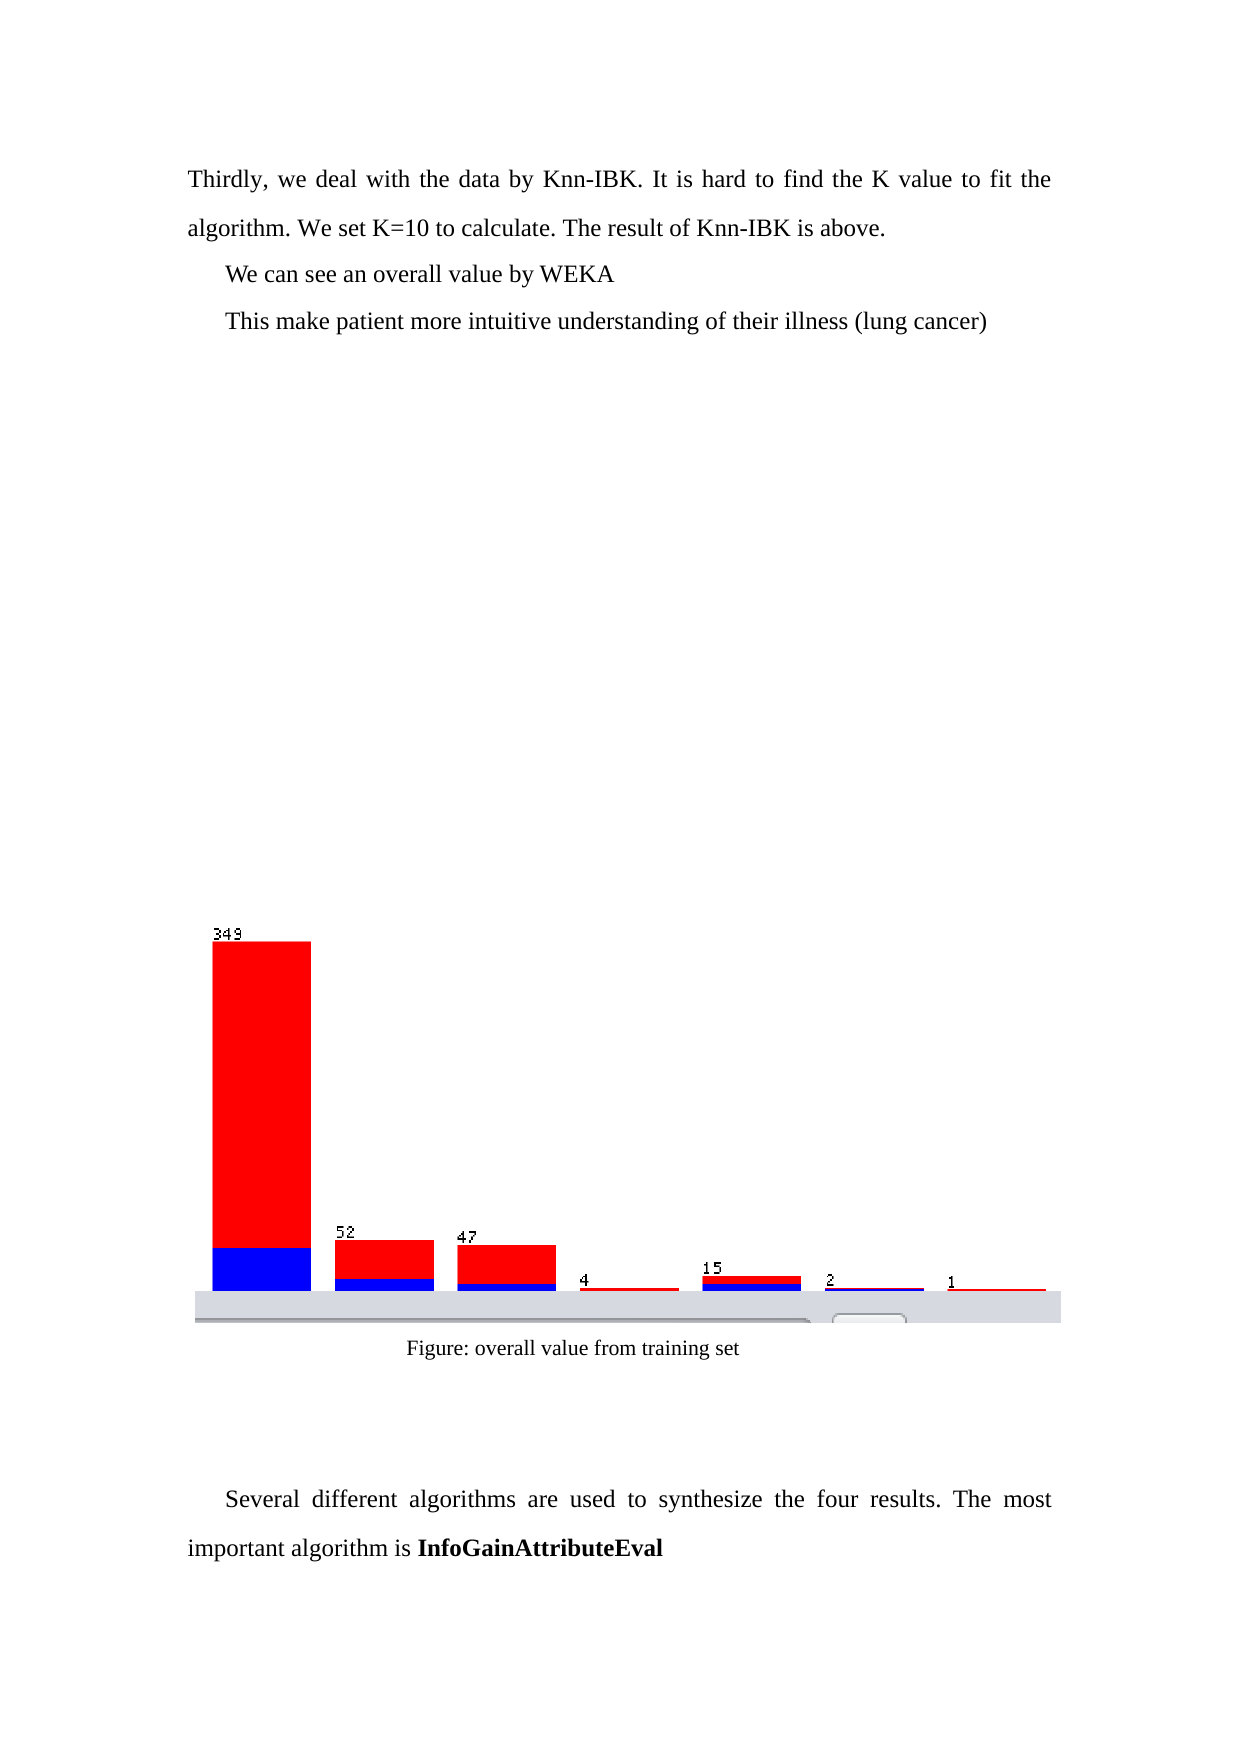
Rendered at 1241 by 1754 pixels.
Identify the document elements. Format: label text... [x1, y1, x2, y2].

text Several different algorithms are used to synthesize the four results. The most important algorithm is InfoGainAttributeEval [187, 1483, 1053, 1564]
picture [195, 890, 1061, 1323]
text We can see an overall value by WEKA [187, 258, 1053, 290]
text This make patient more intuitive understanding of their illness (lung cancer) [187, 304, 1053, 337]
text Thirdly, we deal with the data by Knn-IBK. It is hard to find the K value to fit the algorithm. We set K=10 to calculate. The result of Knn-IBK is above. [187, 162, 1053, 243]
